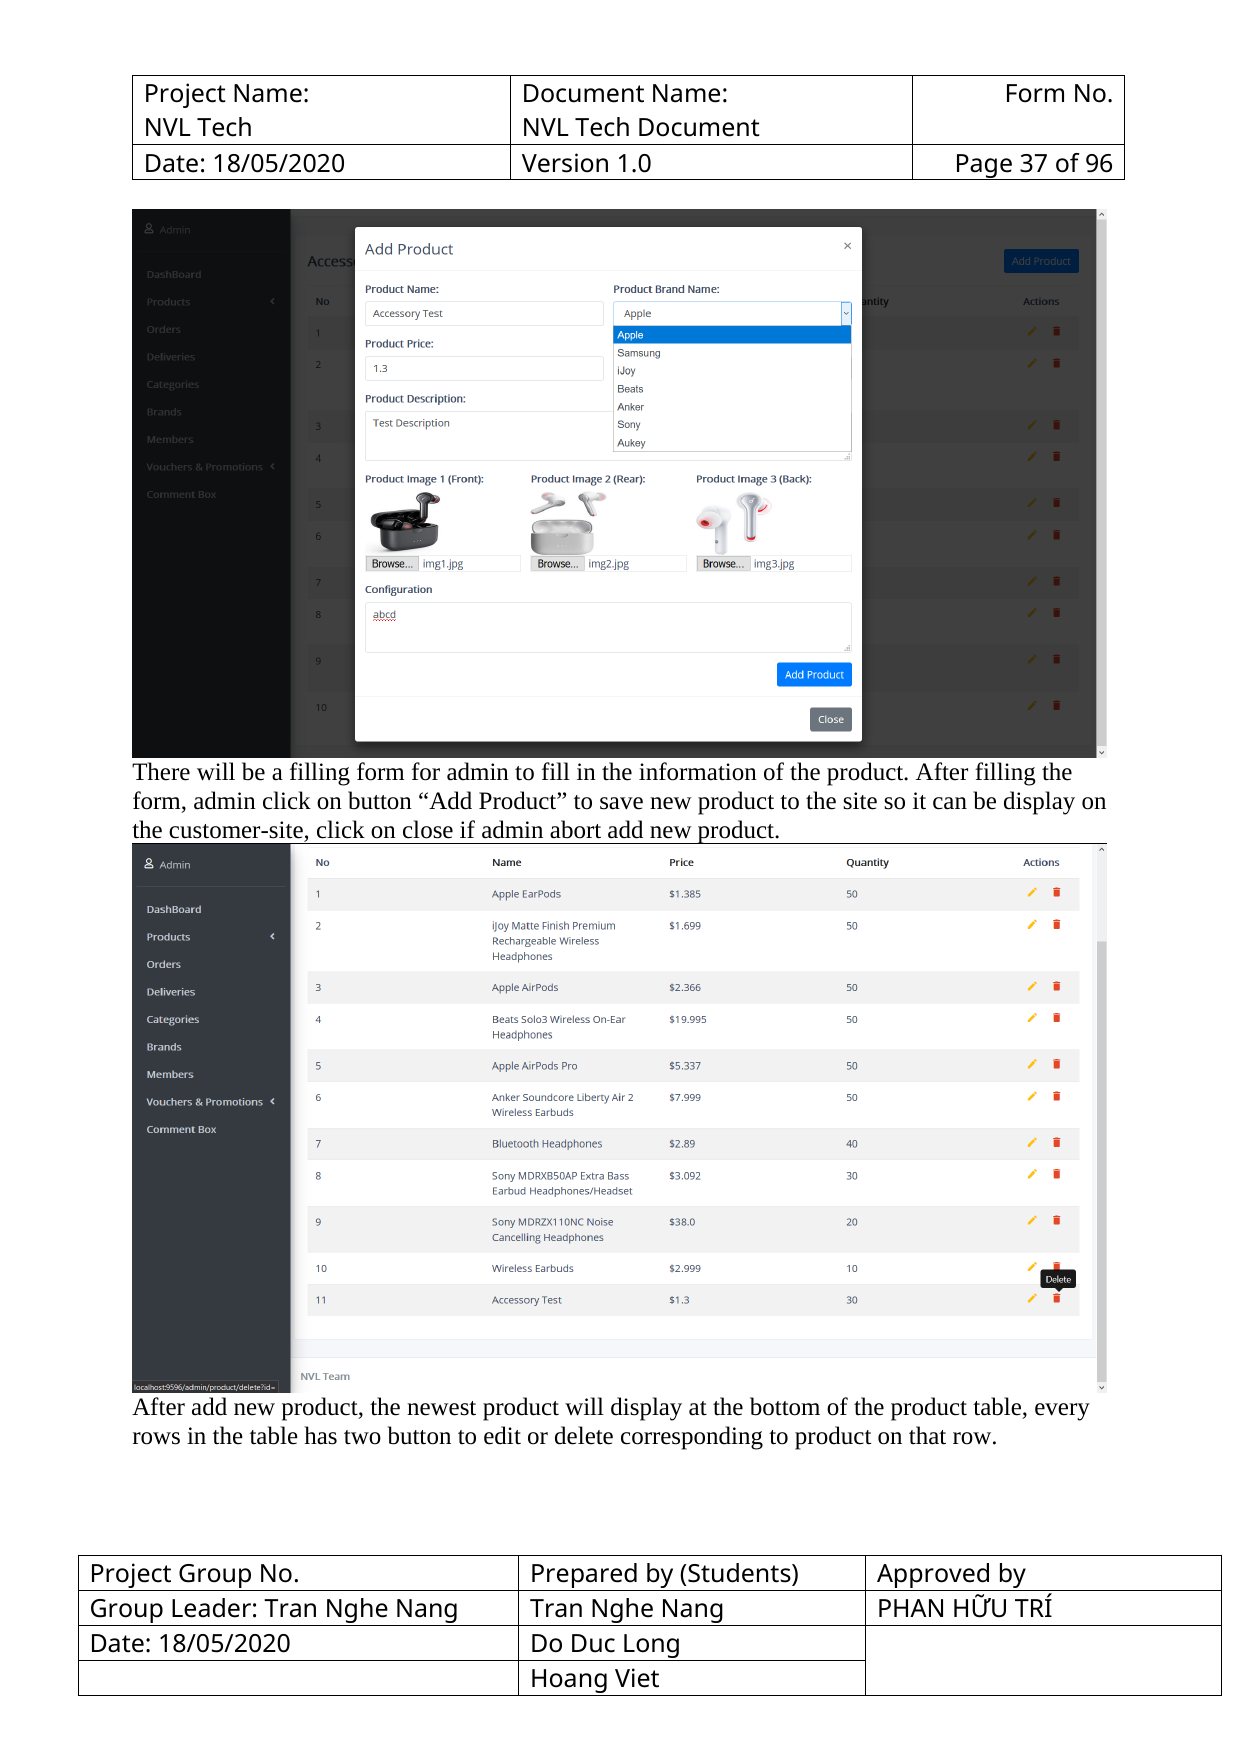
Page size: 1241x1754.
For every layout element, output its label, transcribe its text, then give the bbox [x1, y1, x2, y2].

picture [132, 843, 1107, 1393]
text There will be a filling form for admin to fill in the information of the product. After filling the form, admin click on button “Add Product” to save new product to the site so it can be display on the customer-site, click on close if admin abort add new product. [132, 757, 1125, 844]
picture [132, 209, 1107, 758]
text After add new product, the newest product will display at the bottom of the product table, every rows in the table has two button to edit or delete corresponding to product on that row. [132, 1392, 1125, 1450]
